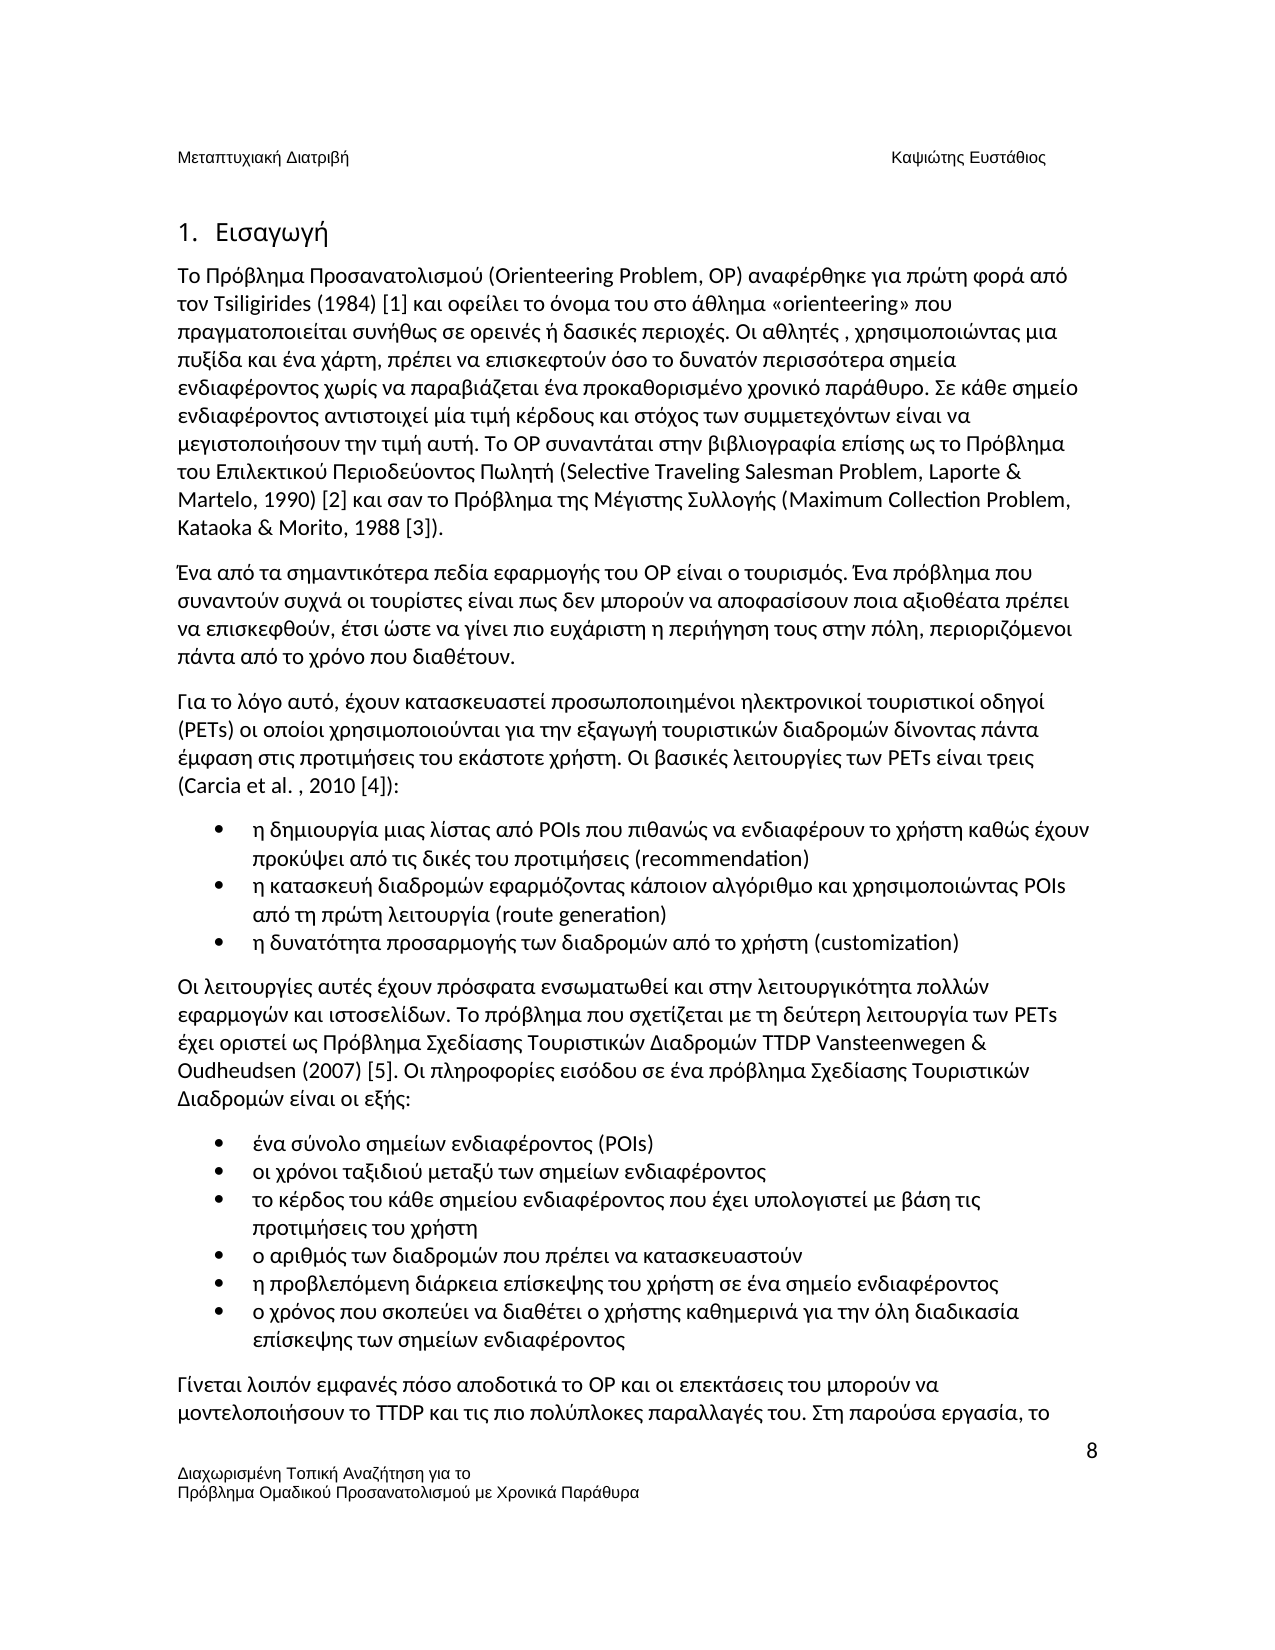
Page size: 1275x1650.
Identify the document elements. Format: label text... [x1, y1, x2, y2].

text Για το λόγο αυτό, έχουν κατασκευαστεί προσωποποιημένοι ηλεκτρονικοί τουριστικοί οδηγοί (PETs) οι οποίοι χρησιμοποιούνται για την εξαγωγή τουριστικών διαδρομών δίνοντας πάντα έμφαση στις προτιμήσεις του εκάστοτε χρήστη. Οι βασικές λειτουργίες των PETs είναι τρεις (Carcia et al. , 2010): [177, 687, 1098, 799]
text Το Πρόβλημα Προσανατολισμού (Orienteering Problem, OP) αναφέρθηκε για πρώτη φορά από τον Tsiligirides (1984) και οφείλει το όνομα του στο άθλημα «orienteering» που πραγματοποιείται συνήθως σε ορεινές ή δασικές περιοχές. Οι αθλητές , χρησιμοποιώντας μια πυξίδα και ένα χάρτη, πρέπει να επισκεφτούν όσο το δυνατόν περισσότερα σημεία ενδιαφέροντος χωρίς να παραβιάζεται ένα προκαθορισμένο χρονικό παράθυρο. Σε κάθε σημείο ενδιαφέροντος αντιστοιχεί μία τιμή κέρδους και στόχος των συμμετεχόντων είναι να μεγιστοποιήσουν την τιμή αυτή. Το OP συναντάται στην βιβλιογραφία επίσης ως το Πρόβλημα του Επιλεκτικού Περιοδεύοντος Πωλητή (Selective Traveling Salesman Problem, Laporte & Martelo, 1990) και σαν το Πρόβλημα της Μέγιστης Συλλογής (Maximum Collection Problem, Kataoka & Morito, 1988). [177, 261, 1098, 541]
text Οι λειτουργίες αυτές έχουν πρόσφατα ενσωματωθεί και στην λειτουργικότητα πολλών εφαρμογών και ιστοσελίδων. Το πρόβλημα που σχετίζεται με τη δεύτερη λειτουργία των PETs έχει οριστεί ως Πρόβλημα Σχεδίασης Τουριστικών Διαδρομών TTDP Vansteenwegen & Oudheudsen (2007). Οι πληροφορίες εισόδου σε ένα πρόβλημα Σχεδίασης Τουριστικών Διαδρομών είναι οι εξής: [177, 972, 1098, 1112]
list η δημιουργία μιας λίστας από POIs που πιθανώς να ενδιαφέρουν το χρήστη καθώς έχουν προκύψει από τις δικές του προτιμήσεις (recommendation) [215, 816, 1098, 872]
list η προβλεπόμενη διάρκεια επίσκεψης του χρήστη σε ένα σημείο ενδιαφέροντος [215, 1269, 1098, 1297]
list ένα σύνολο σημείων ενδιαφέροντος (POIs) [215, 1129, 1098, 1157]
list η δυνατότητα προσαρμογής των διαδρομών από το χρήστη (customization) [215, 928, 1098, 956]
list ο αριθμός των διαδρομών που πρέπει να κατασκευαστούν [215, 1241, 1098, 1269]
list η κατασκευή διαδρομών εφαρμόζοντας κάποιον αλγόριθμο και χρησιμοποιώντας POIs από τη πρώτη λειτουργία (route generation) [215, 872, 1098, 928]
list ο χρόνος που σκοπεύει να διαθέτει ο χρήστης καθημερινά για την όλη διαδικασία επίσκεψης των σημείων ενδιαφέροντος [215, 1297, 1098, 1353]
text Ένα από τα σημαντικότερα πεδία εφαρμογής του OP είναι ο τουρισμός. Ένα πρόβλημα που συναντούν συχνά οι τουρίστες είναι πως δεν μπορούν να αποφασίσουν ποια αξιοθέατα πρέπει να επισκεφθούν, έτσι ώστε να γίνει πιο ευχάριστη η περιήγηση τους στην πόλη, περιοριζόμενοι πάντα από το χρόνο που διαθέτουν. [177, 558, 1098, 670]
list οι χρόνοι ταξιδιού μεταξύ των σημείων ενδιαφέροντος [215, 1157, 1098, 1185]
subtitle Εισαγωγή [177, 215, 1098, 249]
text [177, 1370, 1098, 1426]
list το κέρδος του κάθε σημείου ενδιαφέροντος που έχει υπολογιστεί με βάση τις προτιμήσεις του χρήστη [215, 1185, 1098, 1241]
